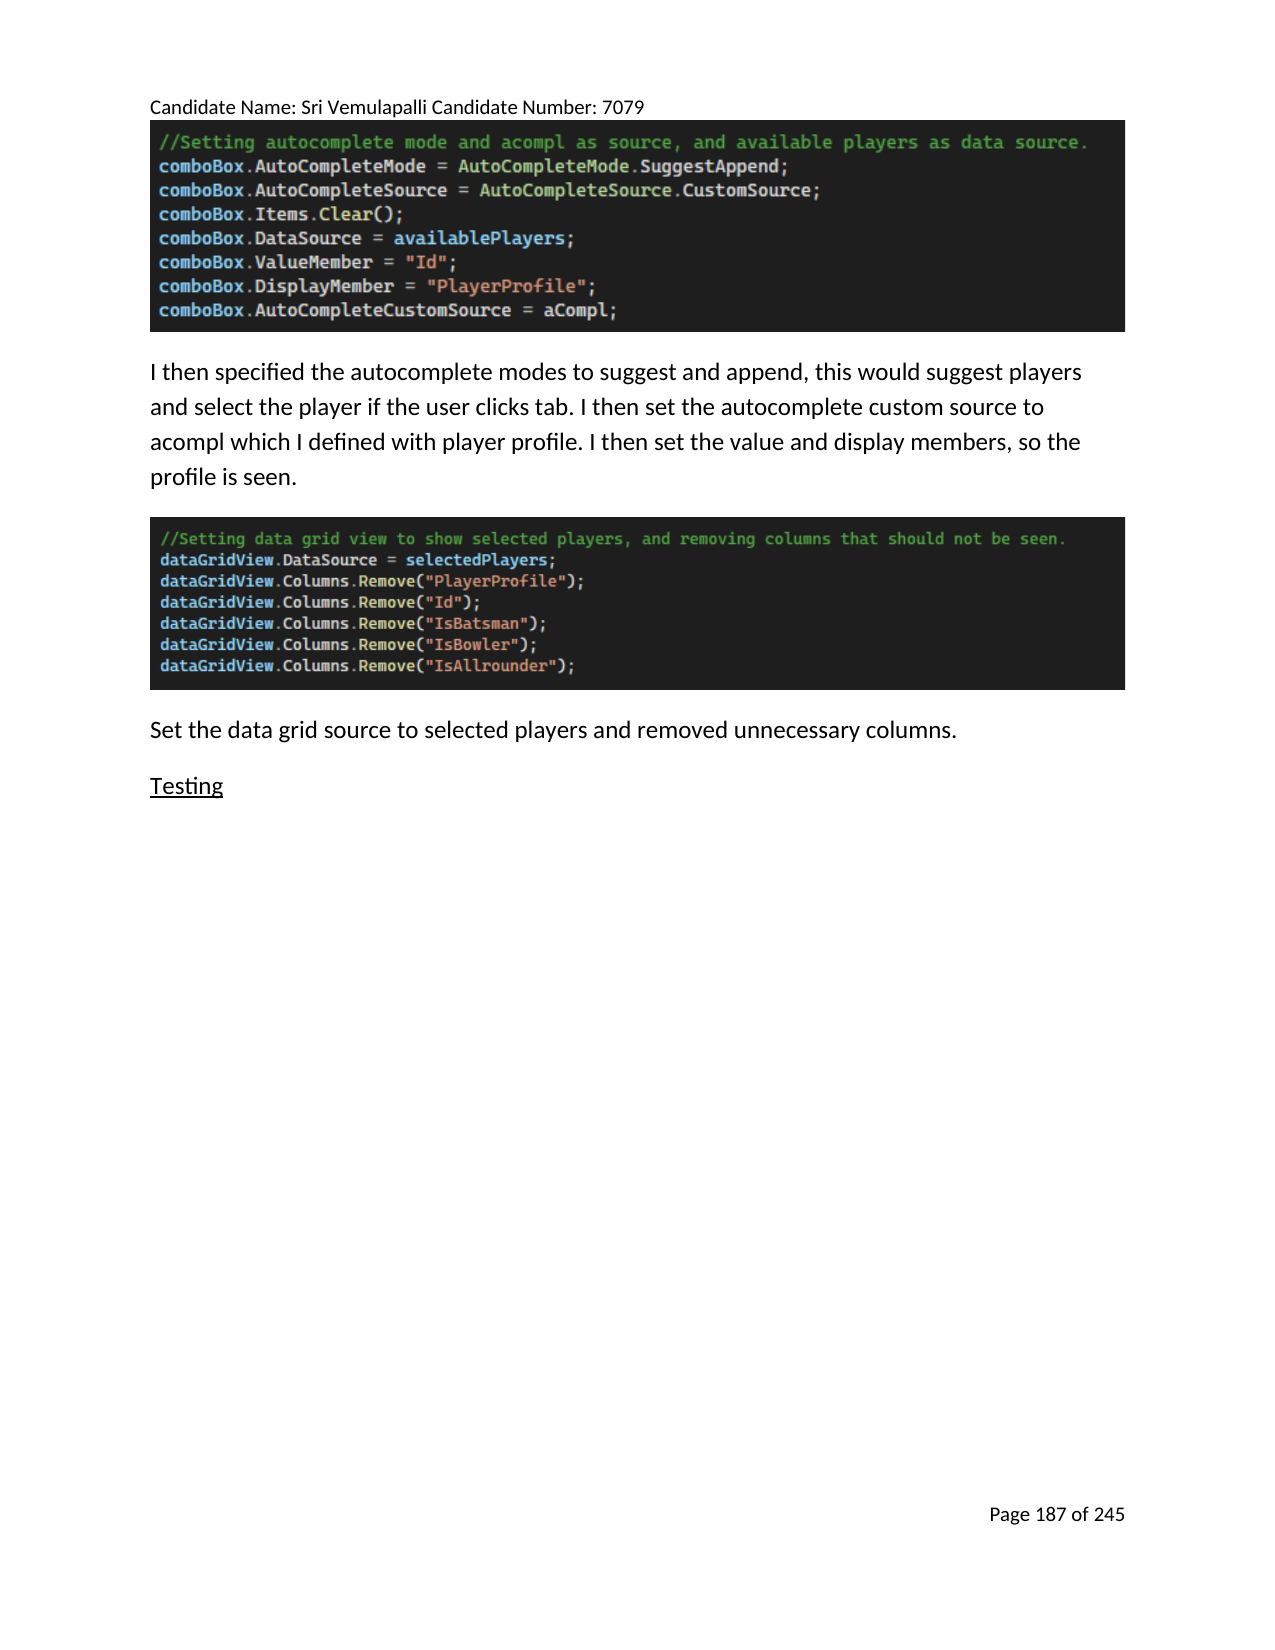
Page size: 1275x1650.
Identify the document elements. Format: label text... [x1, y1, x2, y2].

picture [150, 120, 1125, 332]
text Testing [150, 770, 1125, 800]
text Set the data grid source to selected players and removed unnecessary columns. [150, 714, 1125, 744]
text I then specified the autocomplete modes to suggest and append, this would suggest players and select the player if the user clicks tab. I then set the autocomplete custom source to acompl which I defined with player profile. I then set the value and display members, so the profile is seen. [150, 356, 1125, 492]
picture [150, 517, 1125, 690]
